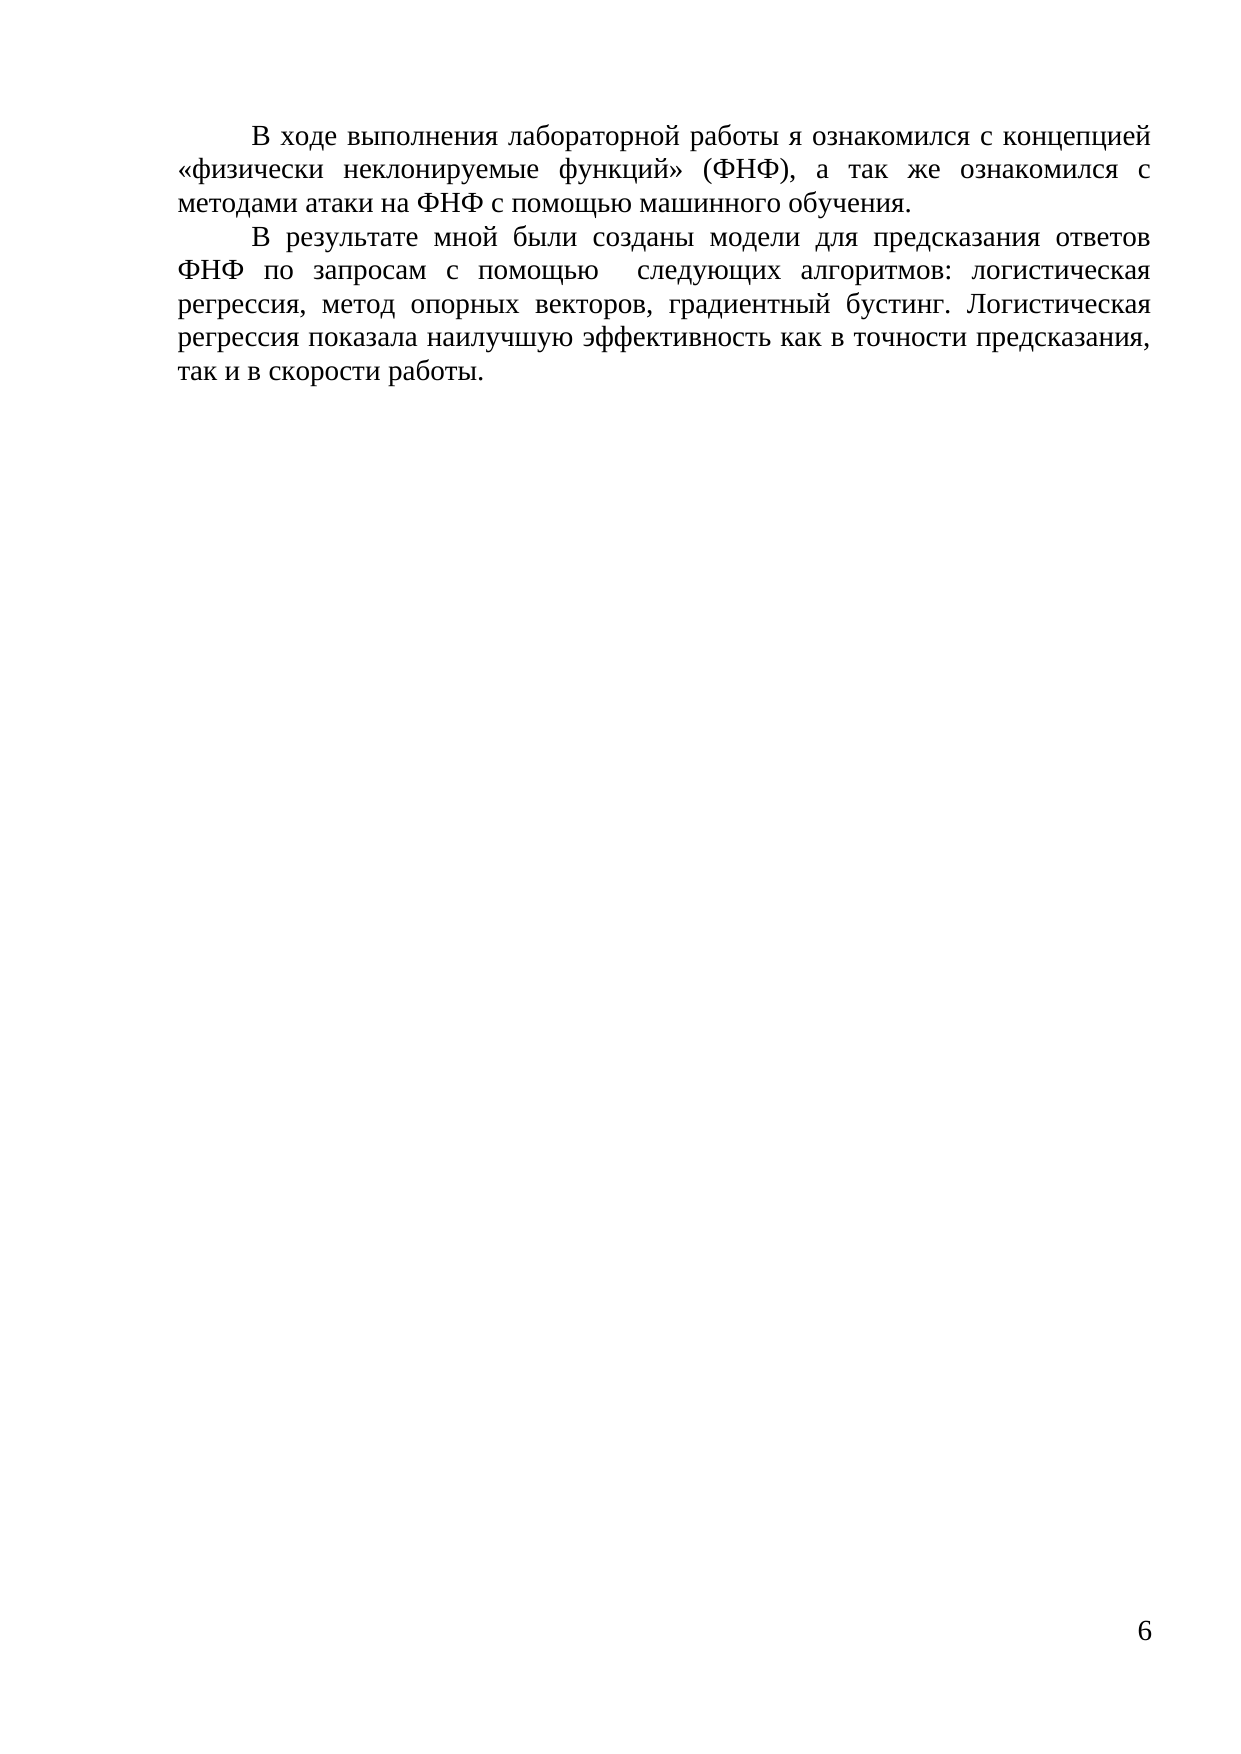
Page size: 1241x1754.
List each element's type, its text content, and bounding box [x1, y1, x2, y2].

text В результате мной были созданы модели для предсказания ответов ФНФ по запросам с помощью следующих алгоритмов: логистическая регрессия, метод опорных векторов, градиентный бустинг. Логистическая регрессия показала наилучшую эффективность как в точности предсказания, так и в скорости работы. [177, 219, 1152, 386]
text В ходе выполнения лабораторной работы я ознакомился с концепцией «физически неклонируемые функций» (ФНФ), а так же ознакомился с методами атаки на ФНФ с помощью машинного обучения. [177, 118, 1152, 219]
